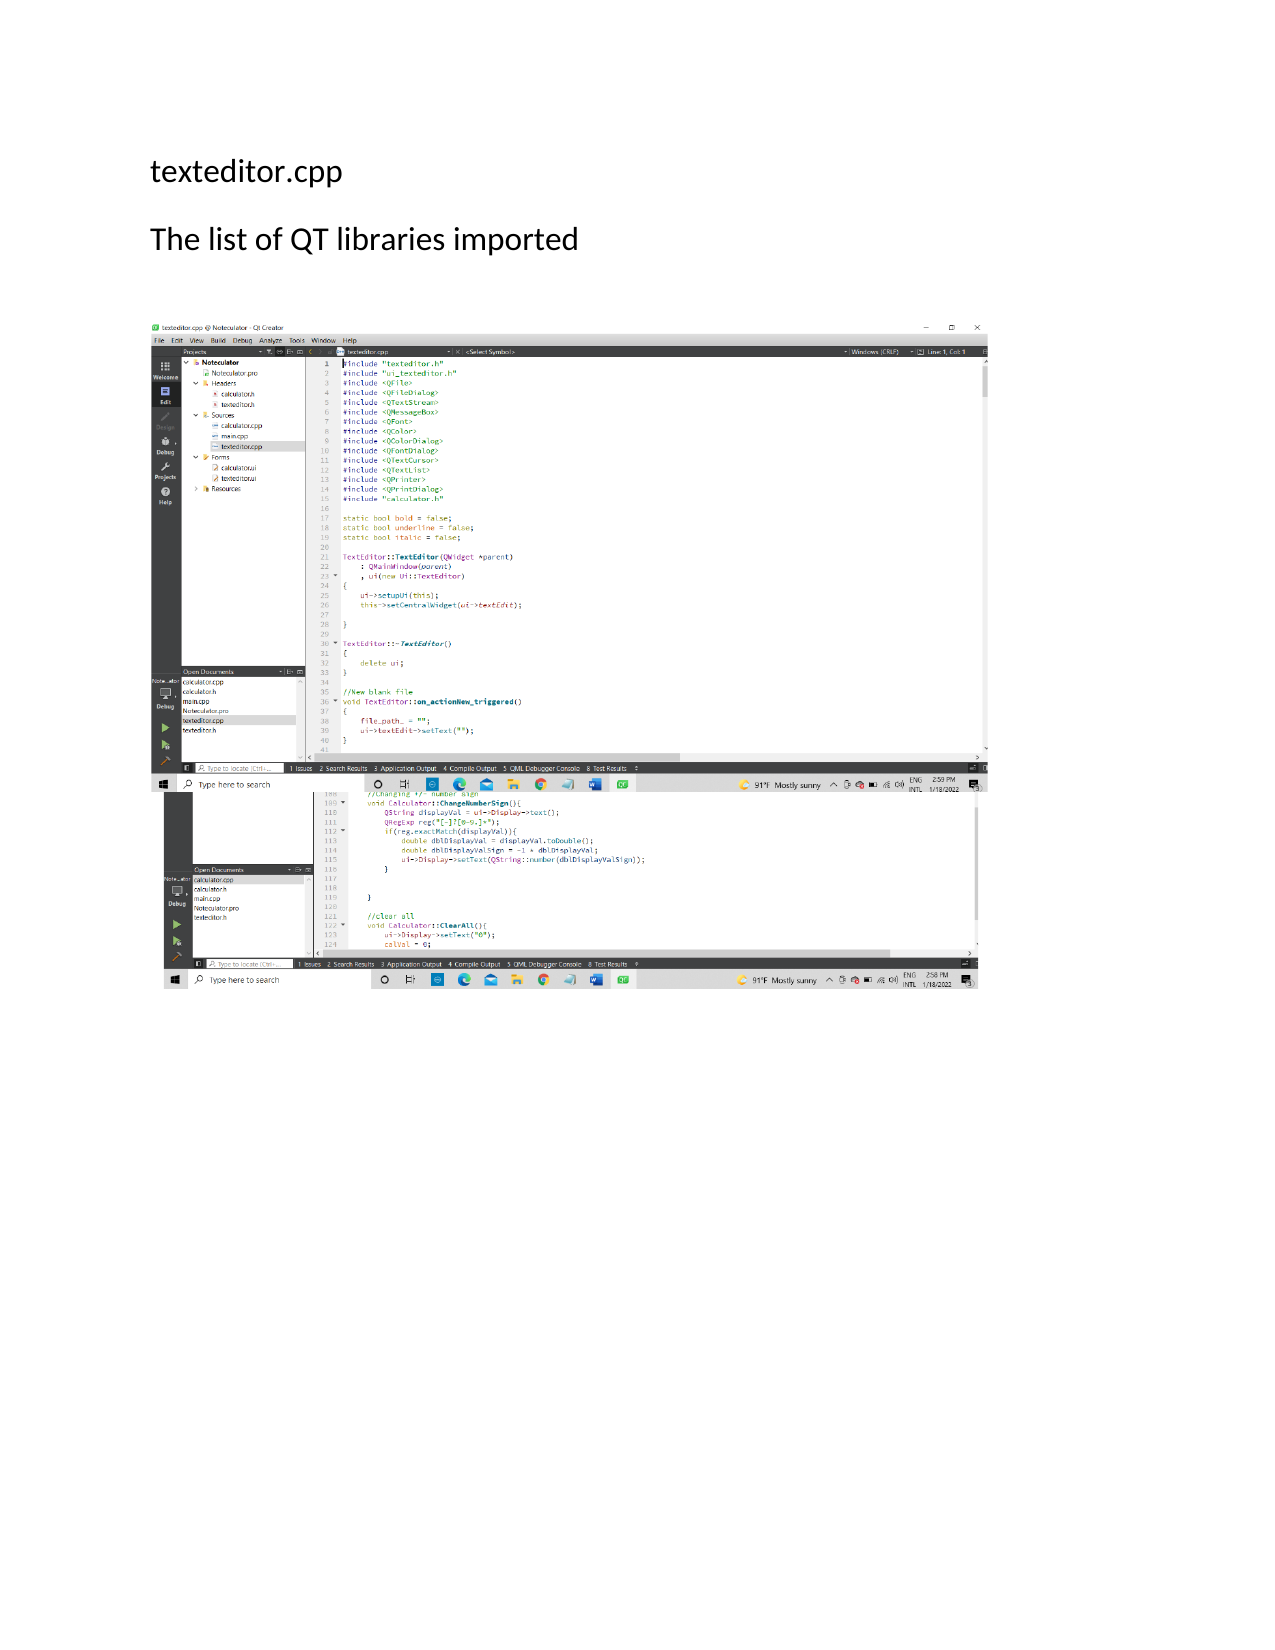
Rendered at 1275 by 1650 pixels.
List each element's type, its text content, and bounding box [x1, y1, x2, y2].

text texteditor.cpp [150, 150, 1125, 191]
picture [150, 321, 987, 987]
text The list of QT libraries imported [150, 218, 1125, 258]
